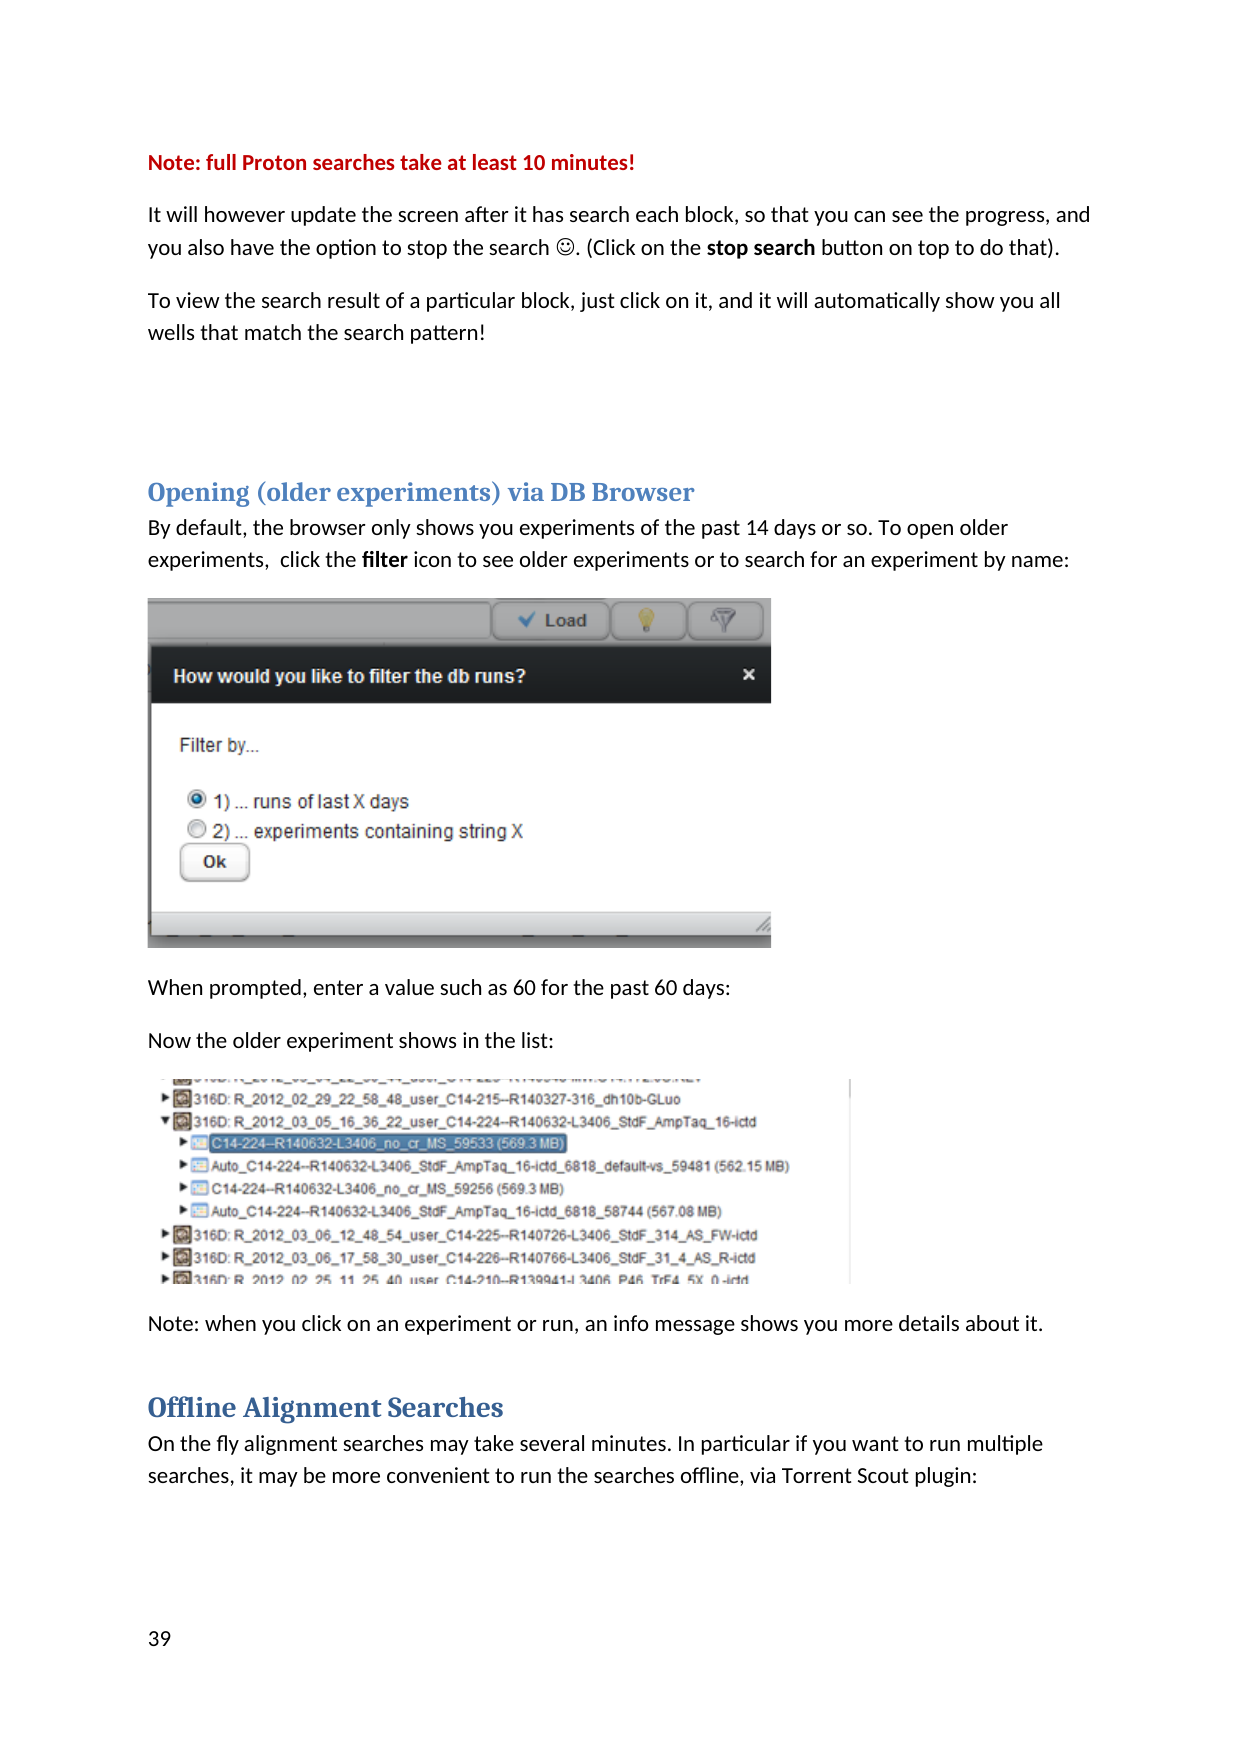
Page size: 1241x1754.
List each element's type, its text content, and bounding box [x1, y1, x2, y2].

text When prompted, enter a value such as 60 for the past 60 days: [148, 973, 1093, 1001]
picture [147, 1079, 851, 1284]
picture [147, 598, 772, 948]
text On the fly alignment searches may take several minutes. In particular if you want to run multiple searches, it may be more convenient to run the searches offline, via Torrent Scout plugin: [148, 1429, 1093, 1490]
text Note: when you click on an experiment or run, an info message shows you more details about it. [148, 1309, 1093, 1337]
text Note: full Proton searches take at least 10 minutes! [148, 148, 1093, 176]
text To view the search result of a particular block, just click on it, and it will automatically show you all wells that match the search pattern! [148, 286, 1093, 346]
subtitle Offline Alignment Searches [148, 1391, 1093, 1424]
subtitle Opening (older experiments) via DB Browser [148, 477, 1093, 508]
text It will however update the screen after it has search each block, so that you can see the progress, and you also have the option to stop the search . (Click on the stop search button on top to do that). [148, 201, 1093, 261]
text By default, the browser only shows you experiments of the past 14 days or so. To open older experiments, click the filter icon to see older experiments or to search for an experiment by name: [148, 513, 1093, 573]
text Now the older experiment shows in the list: [148, 1026, 1093, 1054]
